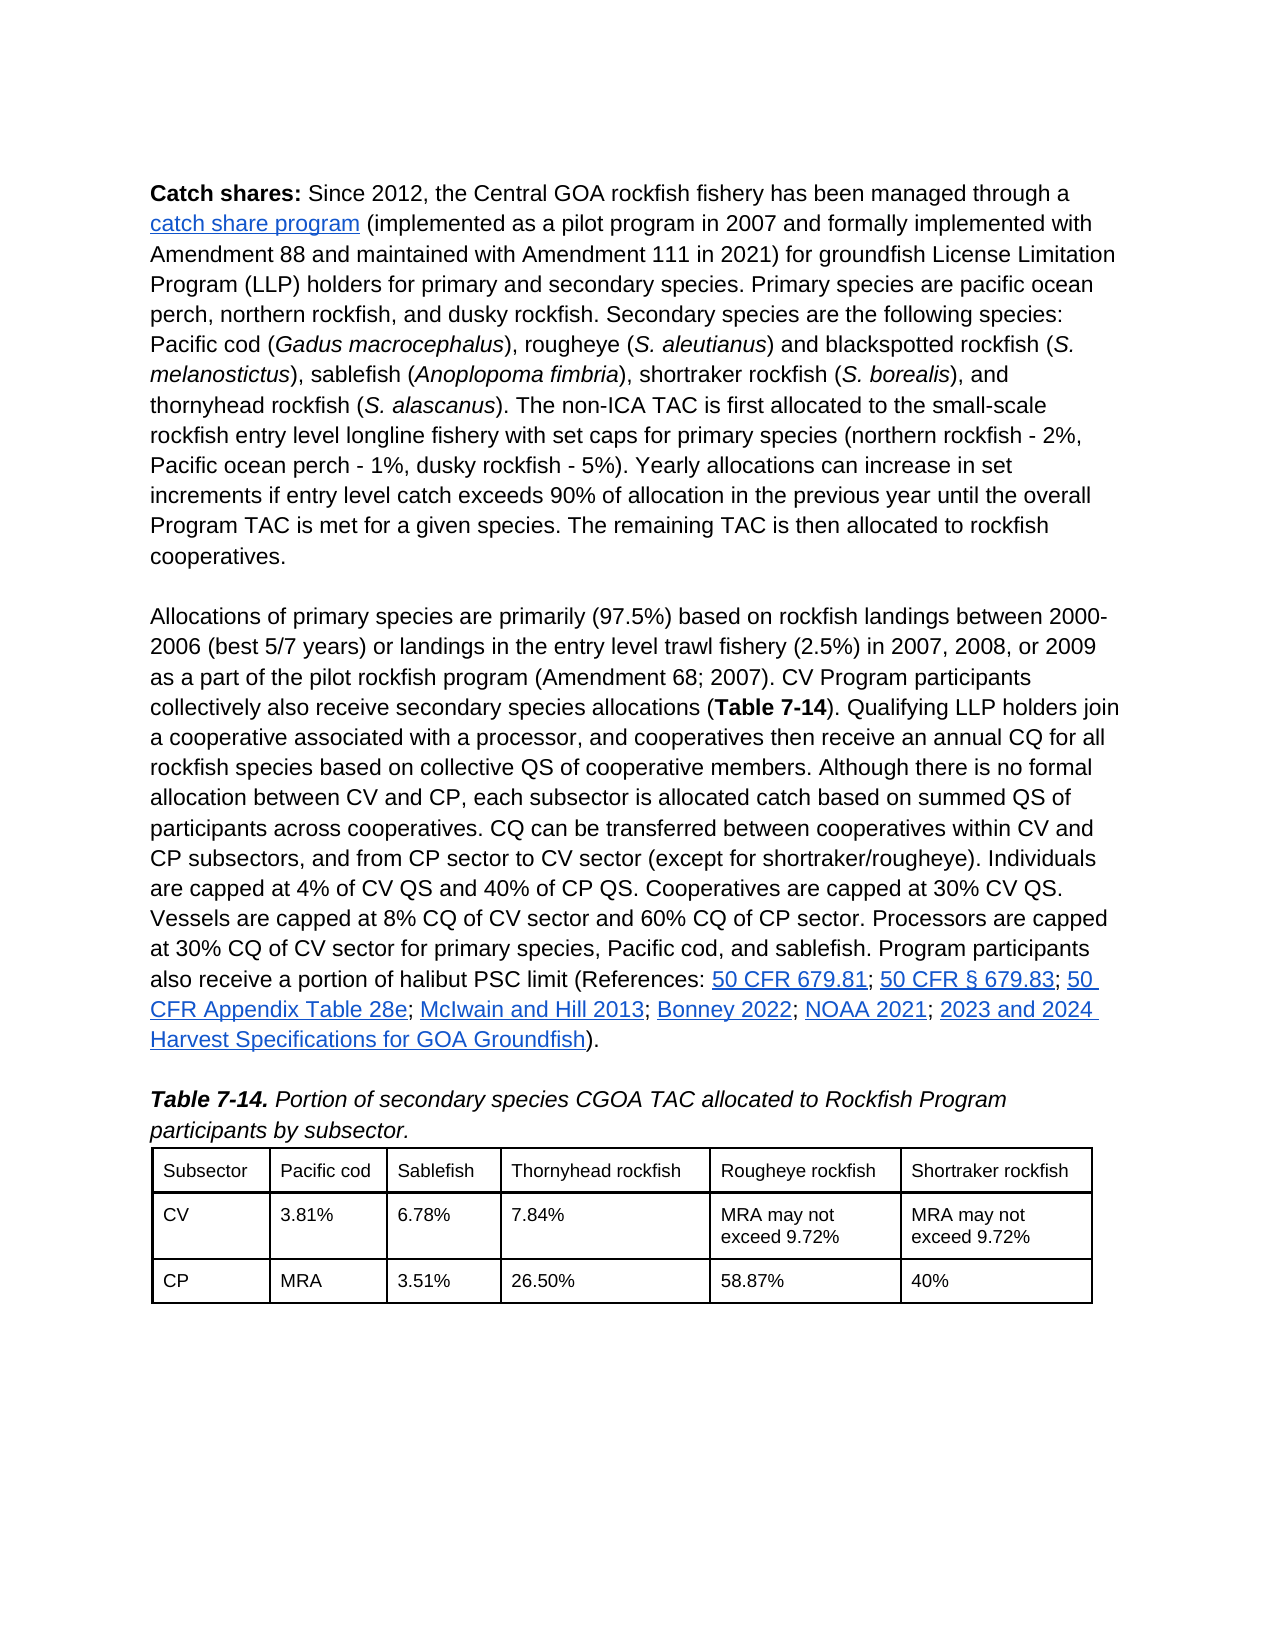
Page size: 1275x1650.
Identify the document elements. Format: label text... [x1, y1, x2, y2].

table_cell CP [154, 1260, 269, 1302]
table_header Pacific cod [271, 1149, 386, 1191]
text Catch shares: Since 2012, the Central GOA rockfish fishery has been managed through a catch share program (implemented as a pilot program in 2007 and formally implemented with Amendment 88 and maintained with Amendment 111 in 2021) for groundfish License Limitation Program (LLP) holders for primary and secondary species. Primary species are pacific ocean perch, northern rockfish, and dusky rockfish. Secondary species are the following species: Pacific cod (Gadus macrocephalus), rougheye (S. aleutianus) and blackspotted rockfish (S. melanostictus), sablefish (Anoplopoma fimbria), shortraker rockfish (S. borealis), and thornyhead rockfish (S. alascanus). The non-ICA TAC is first allocated to the small-scale rockfish entry level longline fishery with set caps for primary species (northern rockfish - 2%, Pacific ocean perch - 1%, dusky rockfish - 5%). Yearly allocations can increase in set increments if entry level catch exceeds 90% of allocation in the previous year until the overall Program TAC is met for a given species. The remaining TAC is then allocated to rockfish cooperatives. [150, 180, 1125, 569]
table_cell 40% [902, 1260, 1091, 1302]
text Table 7-14. Portion of secondary species CGOA TAC allocated to Rockfish Program participants by subsector. [150, 1086, 1125, 1143]
table_cell 7.84% [502, 1194, 709, 1257]
table_cell MRA may not exceed 9.72% [902, 1194, 1091, 1257]
table_header Subsector [154, 1149, 269, 1191]
table_cell CV [154, 1194, 269, 1257]
table_cell MRA may not exceed 9.72% [711, 1194, 900, 1257]
table_cell MRA [271, 1260, 386, 1302]
table_cell 58.87% [711, 1260, 900, 1302]
table_cell 3.51% [388, 1260, 500, 1302]
table_header Shortraker rockfish [902, 1149, 1091, 1191]
table_cell 6.78% [388, 1194, 500, 1257]
table_header Thornyhead rockfish [502, 1149, 709, 1191]
table_cell 26.50% [502, 1260, 709, 1302]
text Allocations of primary species are primarily (97.5%) based on rockfish landings between 2000-2006 (best 5/7 years) or landings in the entry level trawl fishery (2.5%) in 2007, 2008, or 2009 as a part of the pilot rockfish program (Amendment 68; 2007). CV Program participants collectively also receive secondary species allocations (Table 7-14). Qualifying LLP holders join a cooperative associated with a processor, and cooperatives then receive an annual CQ for all rockfish species based on collective QS of cooperative members. Although there is no formal allocation between CV and CP, each subsector is allocated catch based on summed QS of participants across cooperatives. CQ can be transferred between cooperatives within CV and CP subsectors, and from CP sector to CV sector (except for shortraker/rougheye). Individuals are capped at 4% of CV QS and 40% of CP QS. Cooperatives are capped at 30% CV QS. Vessels are capped at 8% CQ of CV sector and 60% CQ of CP sector. Processors are capped at 30% CQ of CV sector for primary species, Pacific cod, and sablefish. Program participants also receive a portion of halibut PSC limit (References: 50 CFR 679.81; 50 CFR § 679.83; 50 CFR Appendix Table 28e; McIwain and Hill 2013; Bonney 2022; NOAA 2021; 2023 and 2024 Harvest Specifications for GOA Groundfish). [150, 603, 1125, 1052]
table_header Sablefish [388, 1149, 500, 1191]
table_header Rougheye rockfish [711, 1149, 900, 1191]
table_cell 3.81% [271, 1194, 386, 1257]
